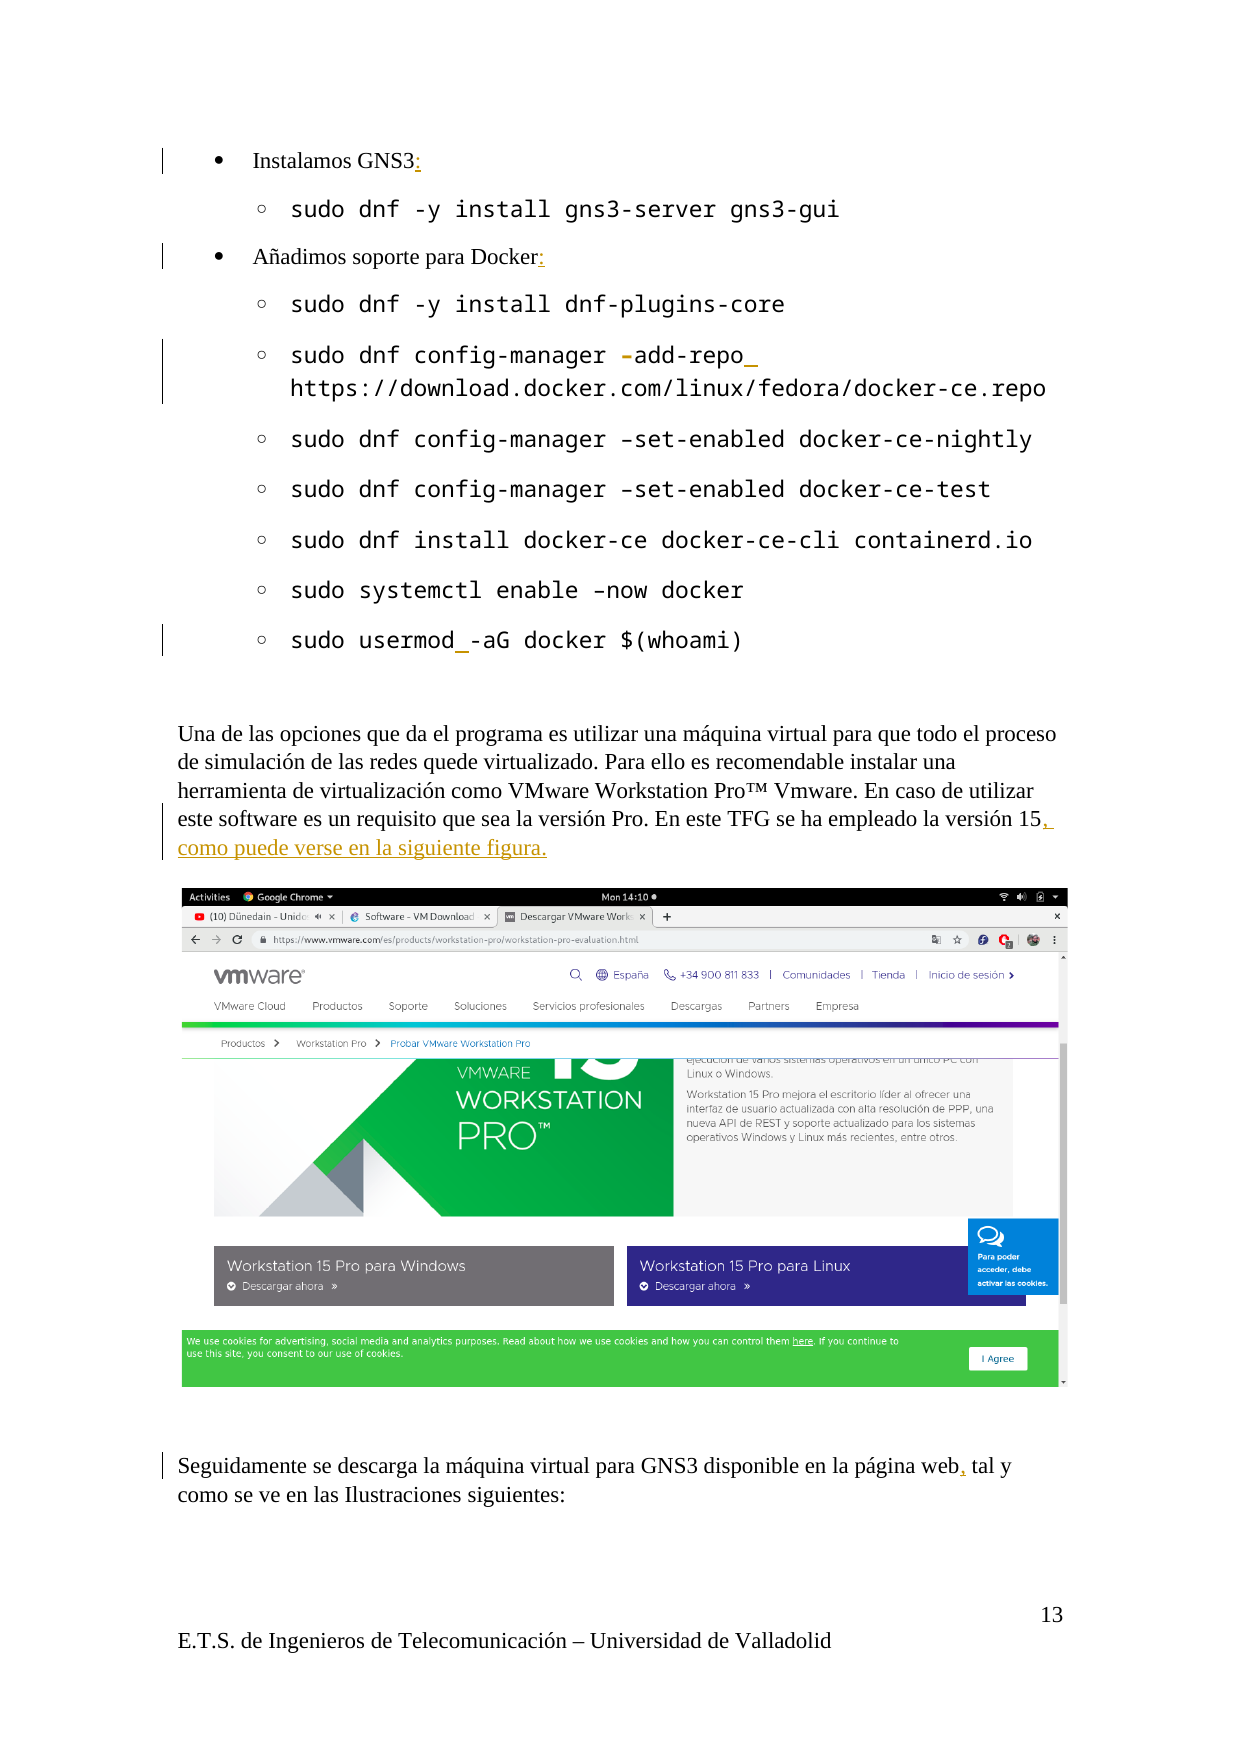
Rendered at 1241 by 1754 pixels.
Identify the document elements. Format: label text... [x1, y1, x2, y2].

list Añadimos soporte para Docker [215, 243, 1063, 269]
list sudo systemctl enable –now docker [252, 574, 1063, 605]
picture [181, 888, 1068, 1387]
list sudo dnf config-manager –add-repohttps://download.docker.com/linux/fedora/docker-ce.repo [252, 339, 1063, 404]
list sudo dnf config-manager –set-enabled docker-ce-test [252, 473, 1063, 504]
list sudo dnf -y install dnf-plugins-core [252, 288, 1063, 319]
list sudo dnf install docker-ce docker-ce-cli containerd.io [252, 524, 1063, 555]
list Instalamos GNS3 [215, 148, 1063, 174]
list sudo dnf config-manager –set-enabled docker-ce-nightly [252, 423, 1063, 454]
text Una de las opciones que da el programa es utilizar una máquina virtual para que todo el proceso de simulación de las redes quede virtualizado. Para ello es recomendable instalar una herramienta de virtualización como VMware Workstation Pro™ Vmware. En caso de utilizar este software es un requisito que sea la versión Pro. En este TFG se ha empleado la versión 15 [177, 720, 1063, 860]
list sudo usermod-aG docker $(whoami) [252, 624, 1063, 656]
text Seguidamente se descarga la máquina virtual para GNS3 disponible en la página web tal y como se ve en las Ilustraciones siguientes: [177, 1452, 1063, 1507]
list sudo dnf -y install gns3-server gns3-gui [252, 193, 1063, 224]
